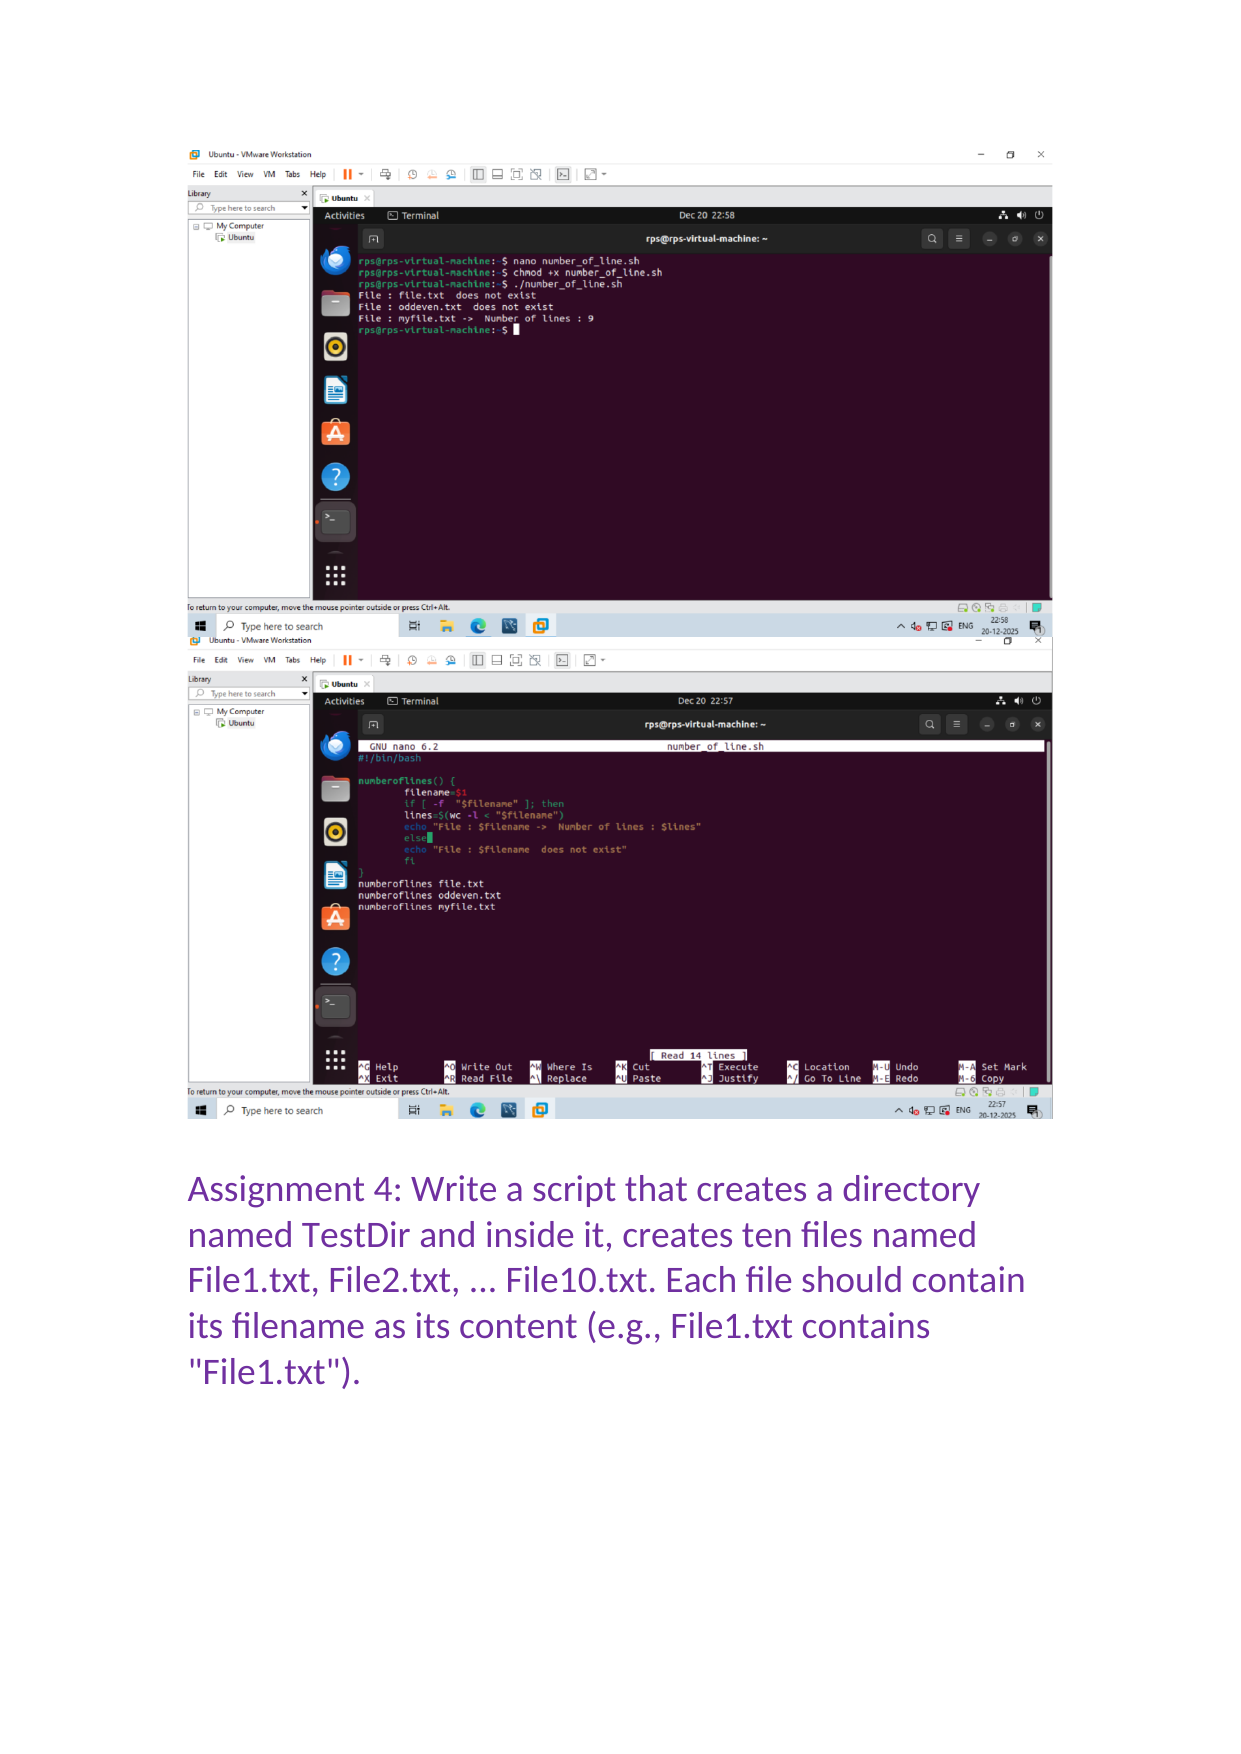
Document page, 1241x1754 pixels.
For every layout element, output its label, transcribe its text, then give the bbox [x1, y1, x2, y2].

picture [187, 150, 1053, 1119]
text Assignment 4: Write a script that creates a directory named TestDir and inside it, creates ten files named File1.txt, File2.txt, ... File10.txt. Each file should contain its filename as its content (e.g., File1.txt contains "File1.txt"). [187, 1165, 1053, 1394]
